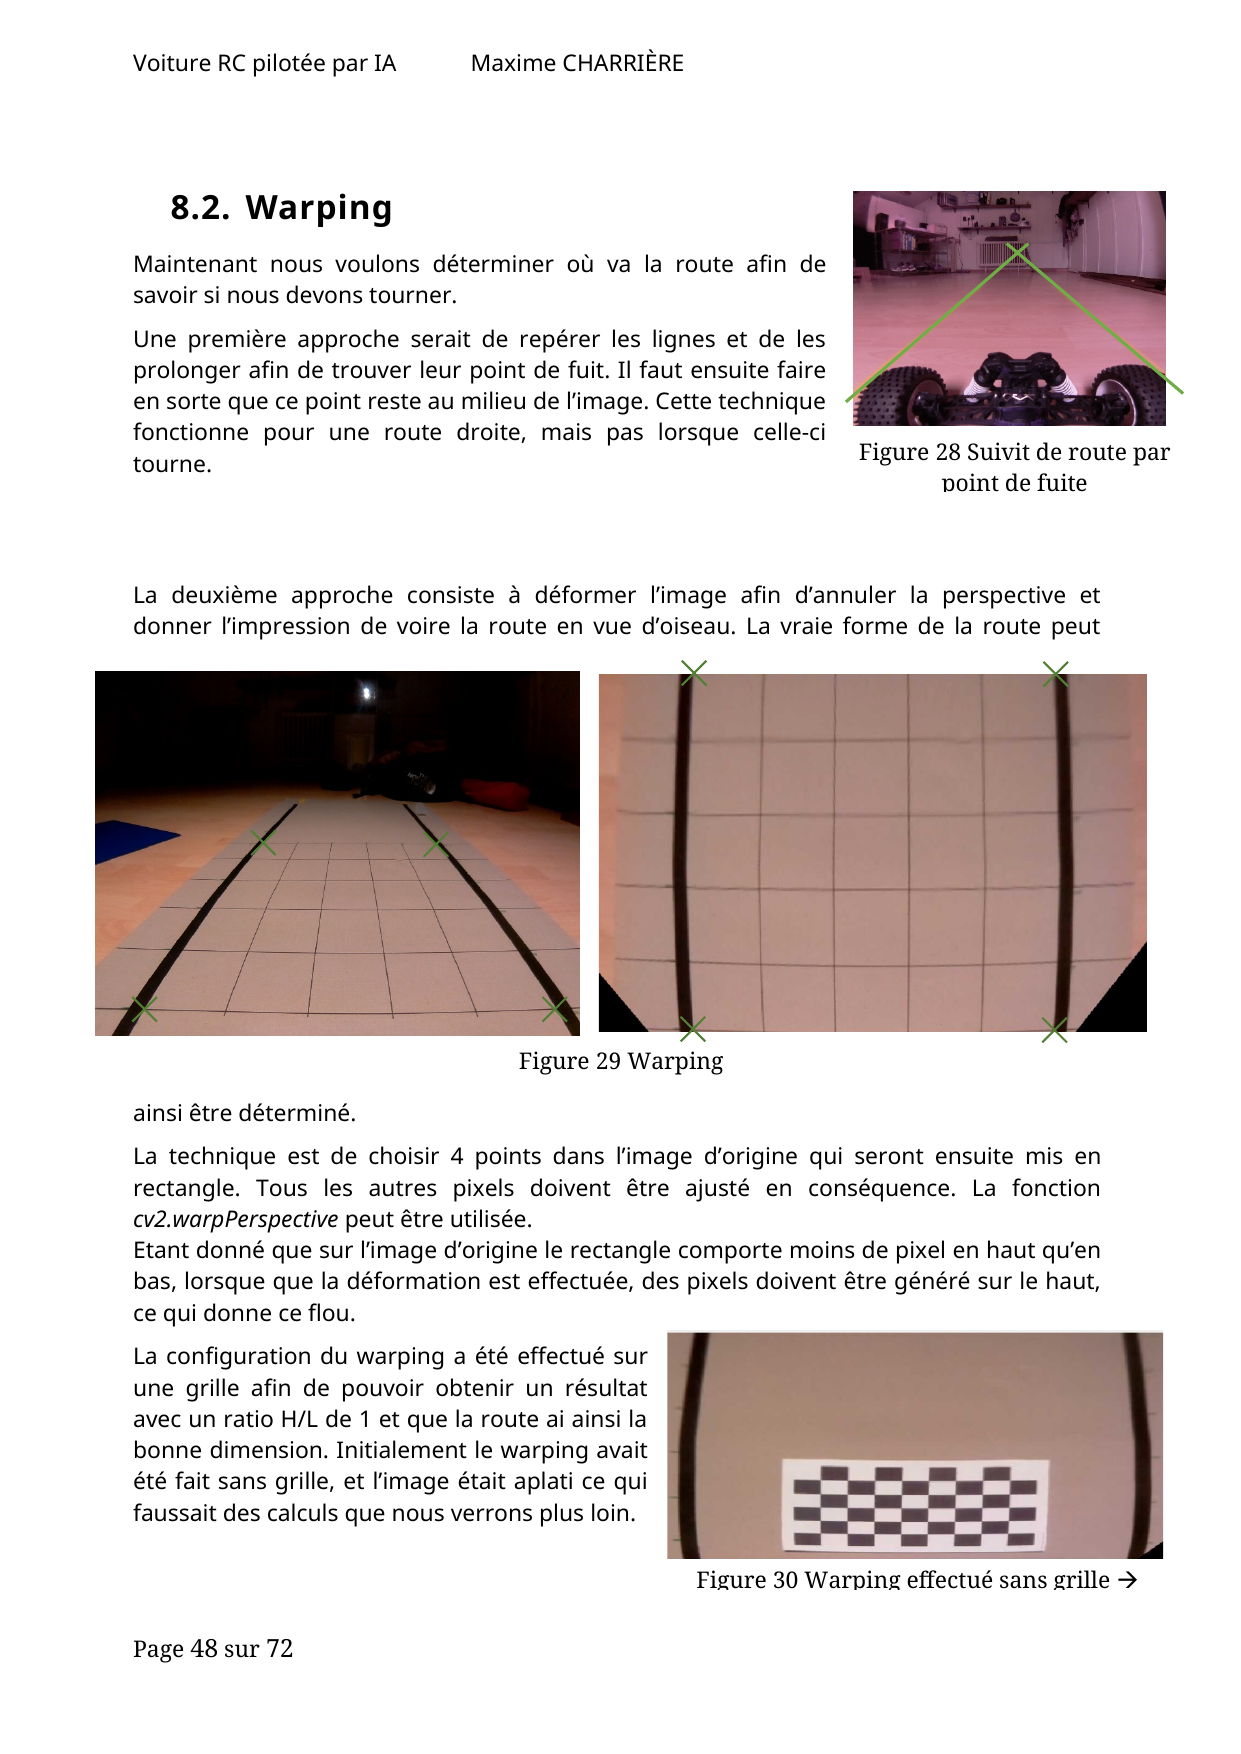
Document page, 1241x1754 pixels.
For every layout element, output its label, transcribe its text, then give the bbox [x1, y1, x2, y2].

picture [667, 1330, 1164, 1559]
picture [95, 671, 580, 1036]
text Une première approche serait de repérer les lignes et de les prolonger afin de trouver leur point de fuit. Il faut ensuite faire en sorte que ce point reste au milieu de l’image. Cette technique fonctionne pour une route droite, mais pas lorsque celle-ci tourne. [133, 323, 1102, 479]
text Maintenant nous voulons déterminer où va la route afin de savoir si nous devons tourner. [133, 248, 853, 310]
picture [598, 674, 1147, 1032]
text Etant donné que sur l’image d’origine le rectangle comporte moins de pixel en haut qu’en bas, lorsque que la déformation est effectuée, des pixels doivent être généré sur le haut, ce qui donne ce flou. [133, 1234, 1102, 1328]
text La technique est de choisir 4 points dans l’image d’origine qui seront ensuite mis en rectangle. Tous les autres pixels doivent être ajusté en conséquence. La fonction cv2.warpPerspective peut être utilisée. [133, 1140, 1102, 1234]
text La configuration du warping a été effectué sur une grille afin de pouvoir obtenir un résultat avec un ratio H/L de 1 et que la route ai ainsi la bonne dimension. Initialement le warping avait été fait sans grille, et l’image était aplati ce qui faussait des calculs que nous verrons plus loin. [133, 1340, 667, 1528]
text La deuxième approche consiste à déformer l’image afin d’annuler la perspective et donner l’impression de voire la route en vue d’oiseau. La vraie forme de la route peut ainsi être déterminé. [133, 1096, 1102, 1128]
subtitle Warping [170, 183, 1102, 229]
picture [853, 191, 1166, 392]
picture [853, 256, 1166, 426]
